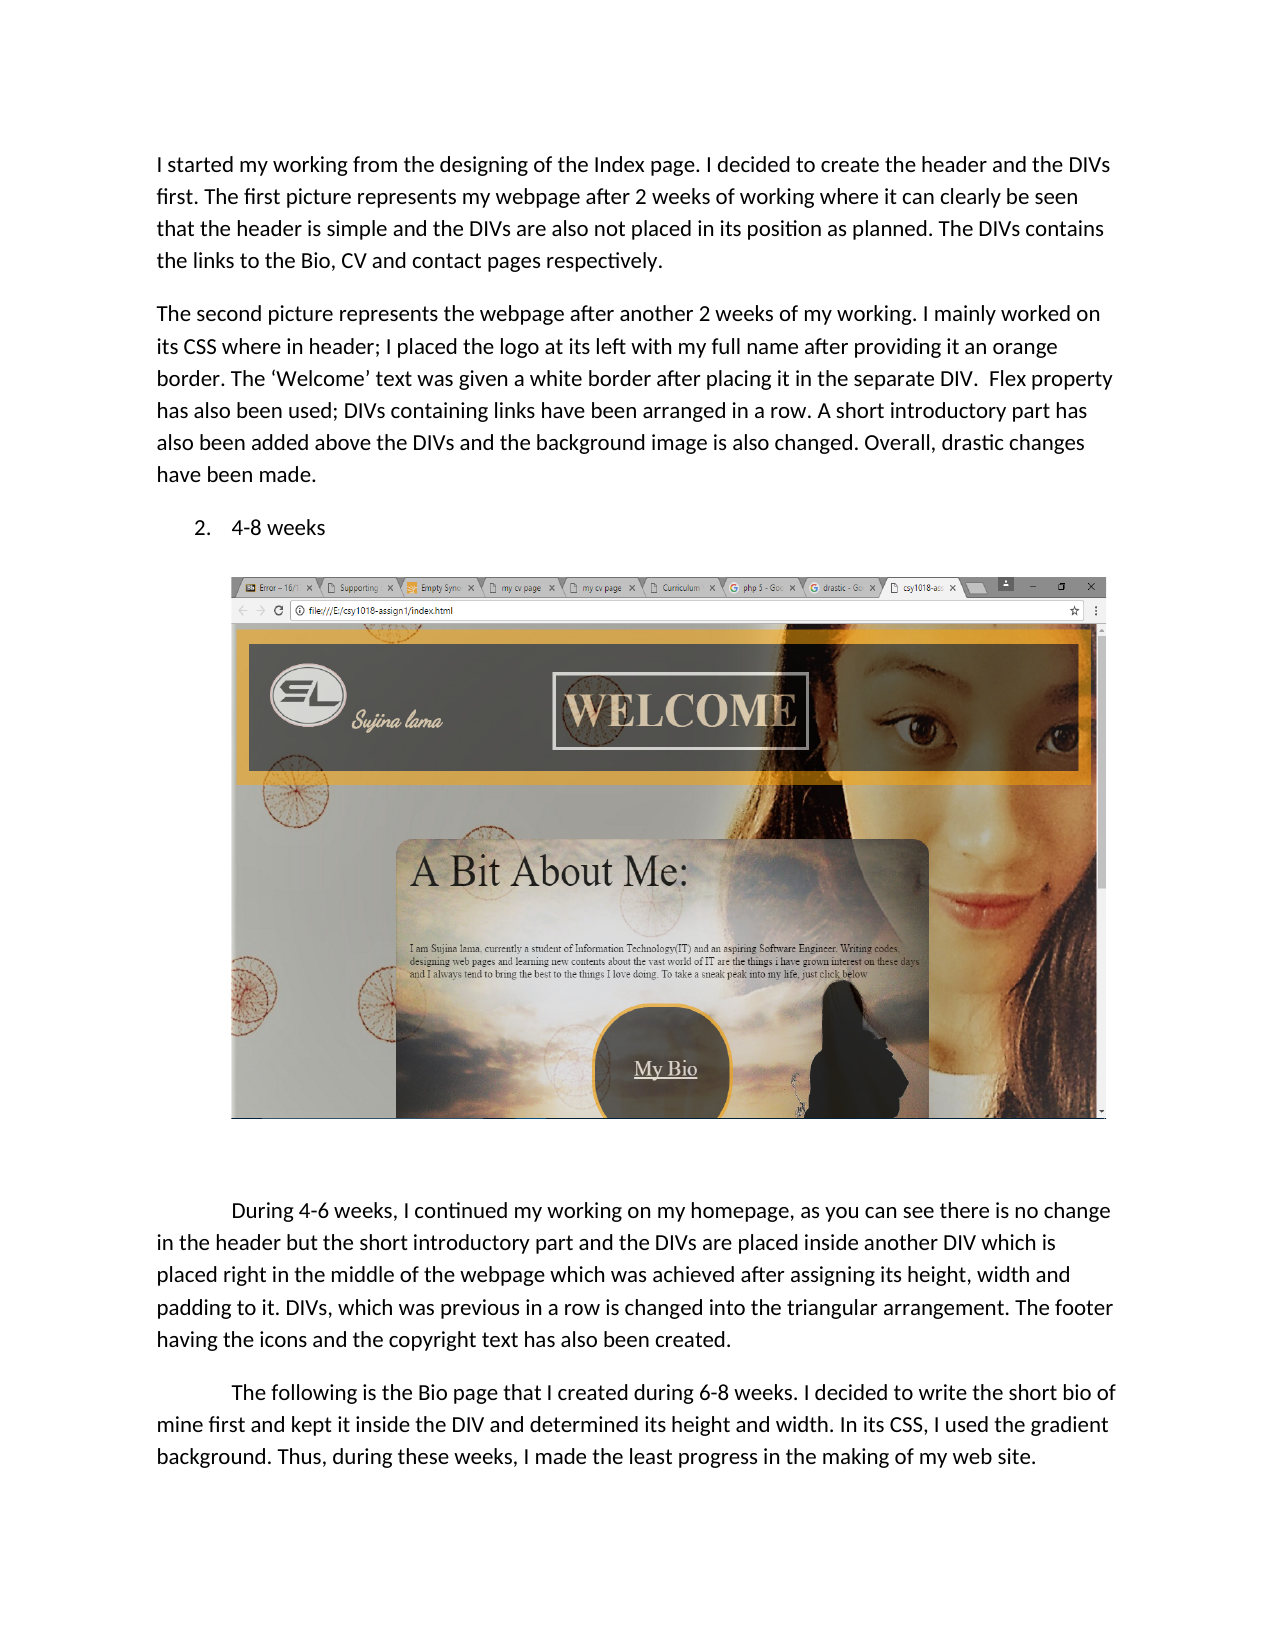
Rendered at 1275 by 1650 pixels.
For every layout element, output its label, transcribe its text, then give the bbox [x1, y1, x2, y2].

list 4-8 weeks [194, 513, 1118, 542]
text During 4-6 weeks, I continued my working on my homepage, as you can see there is no change in the header but the short introductory part and the DIVs are placed inside another DIV which is placed right in the middle of the webpage which was achieved after assigning its height, width and padding to it. DIVs, which was previous in a row is changed into the triangular arrangement. The footer having the icons and the copyright text has also been created. [156, 1196, 1118, 1353]
picture [231, 577, 1107, 1119]
text I started my working from the designing of the Index page. I decided to create the header and the DIVs first. The first picture represents my webpage after 2 weeks of working where it can clearly be seen that the header is simple and the DIVs are also not placed in its position as planned. The DIVs contains the links to the Bio, CV and contact pages respectively. [156, 150, 1118, 274]
text The second picture represents the webpage after another 2 weeks of my working. I mainly worked on its CSS where in header; I placed the logo at its left with my full name after providing it an orange border. The ‘Welcome’ text was given a white border after placing it in the separate DIV. Flex property has also been used; DIVs containing links have been arranged in a row. A short introductory part has also been added above the DIVs and the background image is also changed. Overall, drastic changes have been made. [156, 299, 1118, 488]
text The following is the Bio page that I created during 6-8 weeks. I decided to write the short bio of mine first and kept it inside the DIV and determined its height and width. In its CSS, I used the gradient background. Thus, during these weeks, I made the least progress in the making of my web site. [156, 1378, 1118, 1470]
